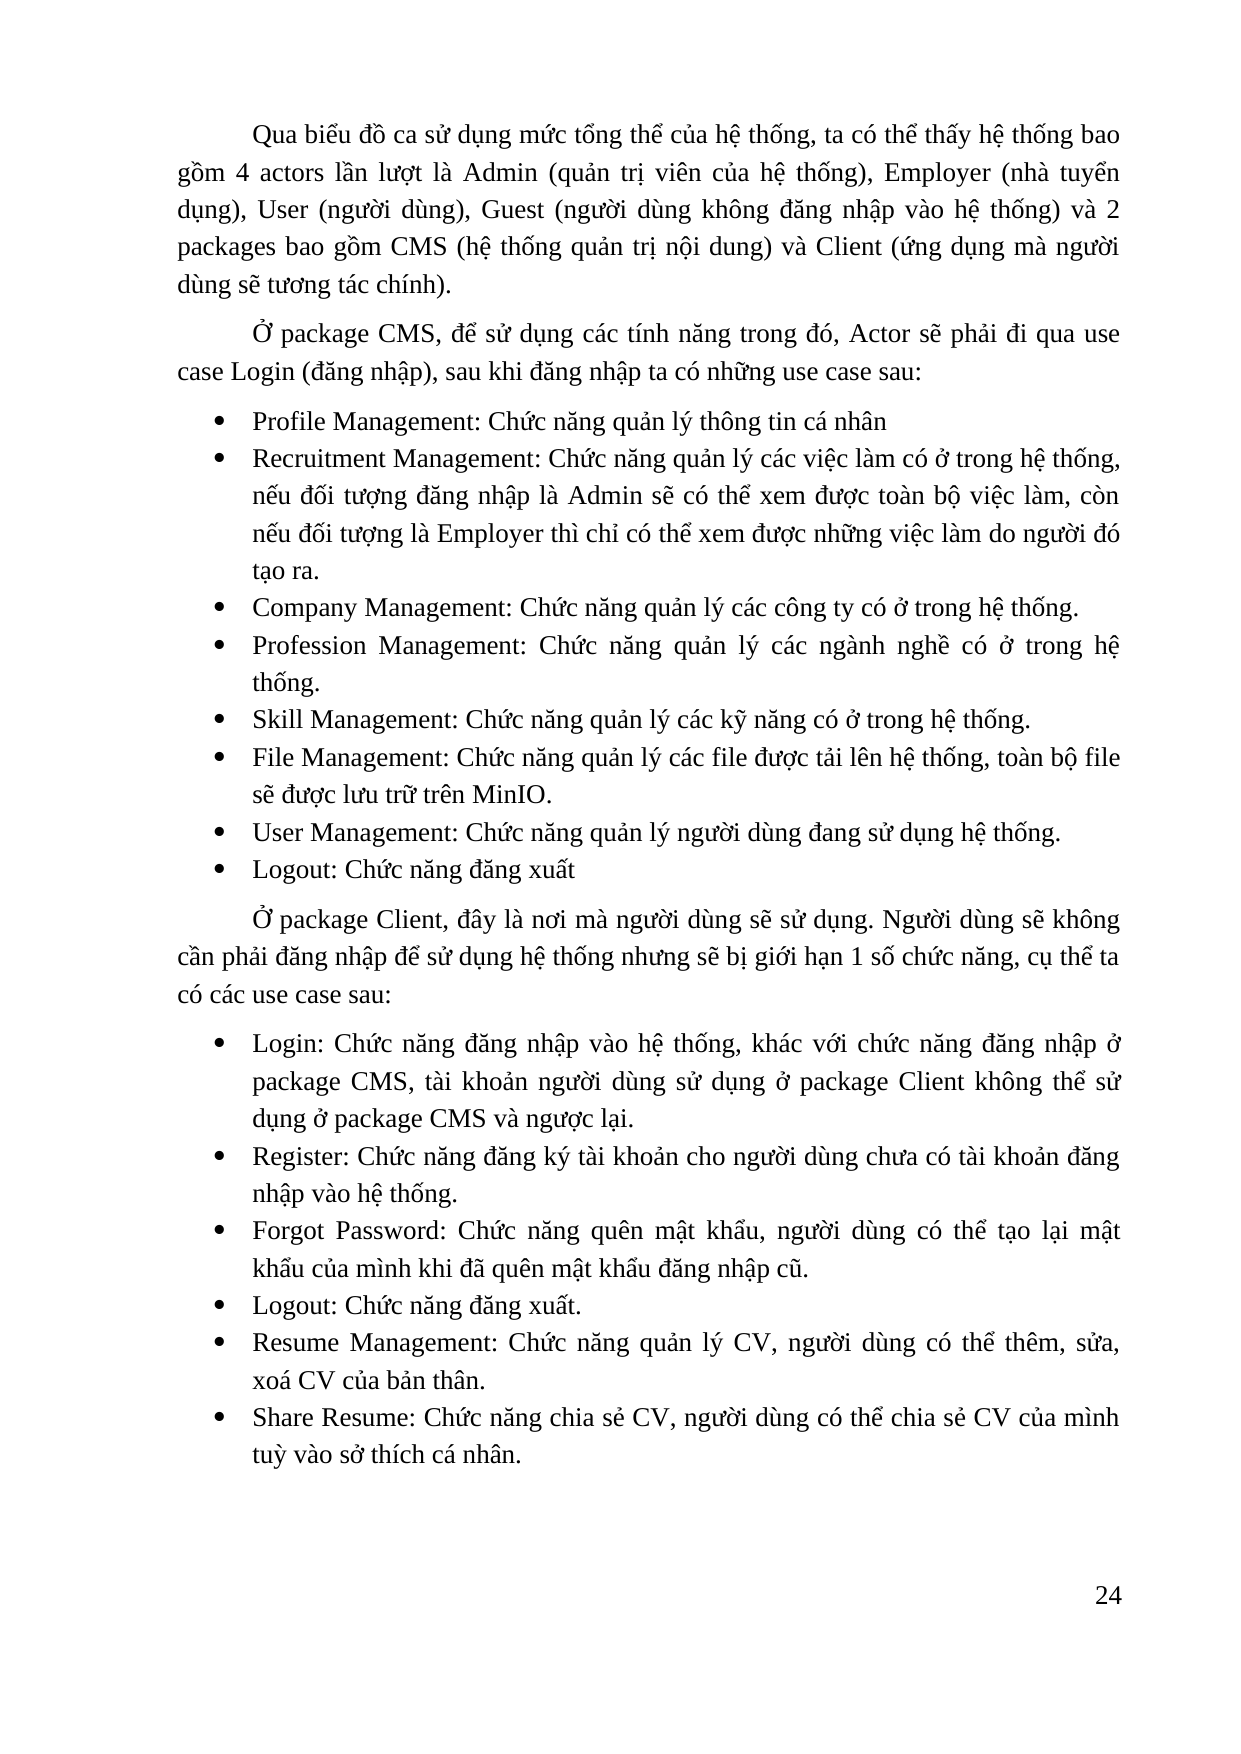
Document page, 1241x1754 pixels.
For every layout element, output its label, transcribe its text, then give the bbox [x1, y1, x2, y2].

list Forgot Password: Chức năng quên mật khẩu, người dùng có thể tạo lại mật khẩu của mình khi đã quên mật khẩu đăng nhập cũ. [214, 1214, 1122, 1283]
list Skill Management: Chức năng quản lý các kỹ năng có ở trong hệ thống. [214, 703, 1122, 735]
list Profession Management: Chức năng quản lý các ngành nghề có ở trong hệ thống. [214, 629, 1122, 697]
list Logout: Chức năng đăng xuất [214, 853, 1122, 884]
text Qua biểu đồ ca sử dụng mức tổng thể của hệ thống, ta có thể thấy hệ thống bao gồm 4 actors lần lượt là Admin (quản trị viên của hệ thống), Employer (nhà tuyển dụng), User (người dùng), Guest (người dùng không đăng nhập vào hệ thống) và 2 packages bao gồm CMS (hệ thống quản trị nội dung) và Client (ứng dụng mà người dùng sẽ tương tác chính). [177, 118, 1122, 299]
list Recruitment Management: Chức năng quản lý các việc làm có ở trong hệ thống, nếu đối tượng đăng nhập là Admin sẽ có thể xem được toàn bộ việc làm, còn nếu đối tượng là Employer thì chỉ có thể xem được những việc làm do người đó tạo ra. [214, 442, 1122, 585]
list User Management: Chức năng quản lý người dùng đang sử dụng hệ thống. [214, 816, 1122, 847]
text Ở package CMS, để sử dụng các tính năng trong đó, Actor sẽ phải đi qua use case Login (đăng nhập), sau khi đăng nhập ta có những use case sau: [177, 317, 1122, 386]
list Resume Management: Chức năng quản lý CV, người dùng có thể thêm, sửa, xoá CV của bản thân. [214, 1326, 1122, 1395]
list Register: Chức năng đăng ký tài khoản cho người dùng chưa có tài khoản đăng nhập vào hệ thống. [214, 1139, 1122, 1208]
list Company Management: Chức năng quản lý các công ty có ở trong hệ thống. [214, 591, 1122, 623]
list Profile Management: Chức năng quản lý thông tin cá nhân [214, 404, 1122, 436]
list Login: Chức năng đăng nhập vào hệ thống, khác với chức năng đăng nhập ở package CMS, tài khoản người dùng sử dụng ở package Client không thể sử dụng ở package CMS và ngược lại. [214, 1028, 1122, 1133]
text Ở package Client, đây là nơi mà người dùng sẽ sử dụng. Người dùng sẽ không cần phải đăng nhập để sử dụng hệ thống nhưng sẽ bị giới hạn 1 số chức năng, cụ thể ta có các use case sau: [177, 903, 1122, 1009]
list File Management: Chức năng quản lý các file được tải lên hệ thống, toàn bộ file sẽ được lưu trữ trên MinIO. [214, 741, 1122, 809]
list Logout: Chức năng đăng xuất. [214, 1289, 1122, 1320]
list Share Resume: Chức năng chia sẻ CV, người dùng có thể chia sẻ CV của mình tuỳ vào sở thích cá nhân. [214, 1401, 1122, 1470]
